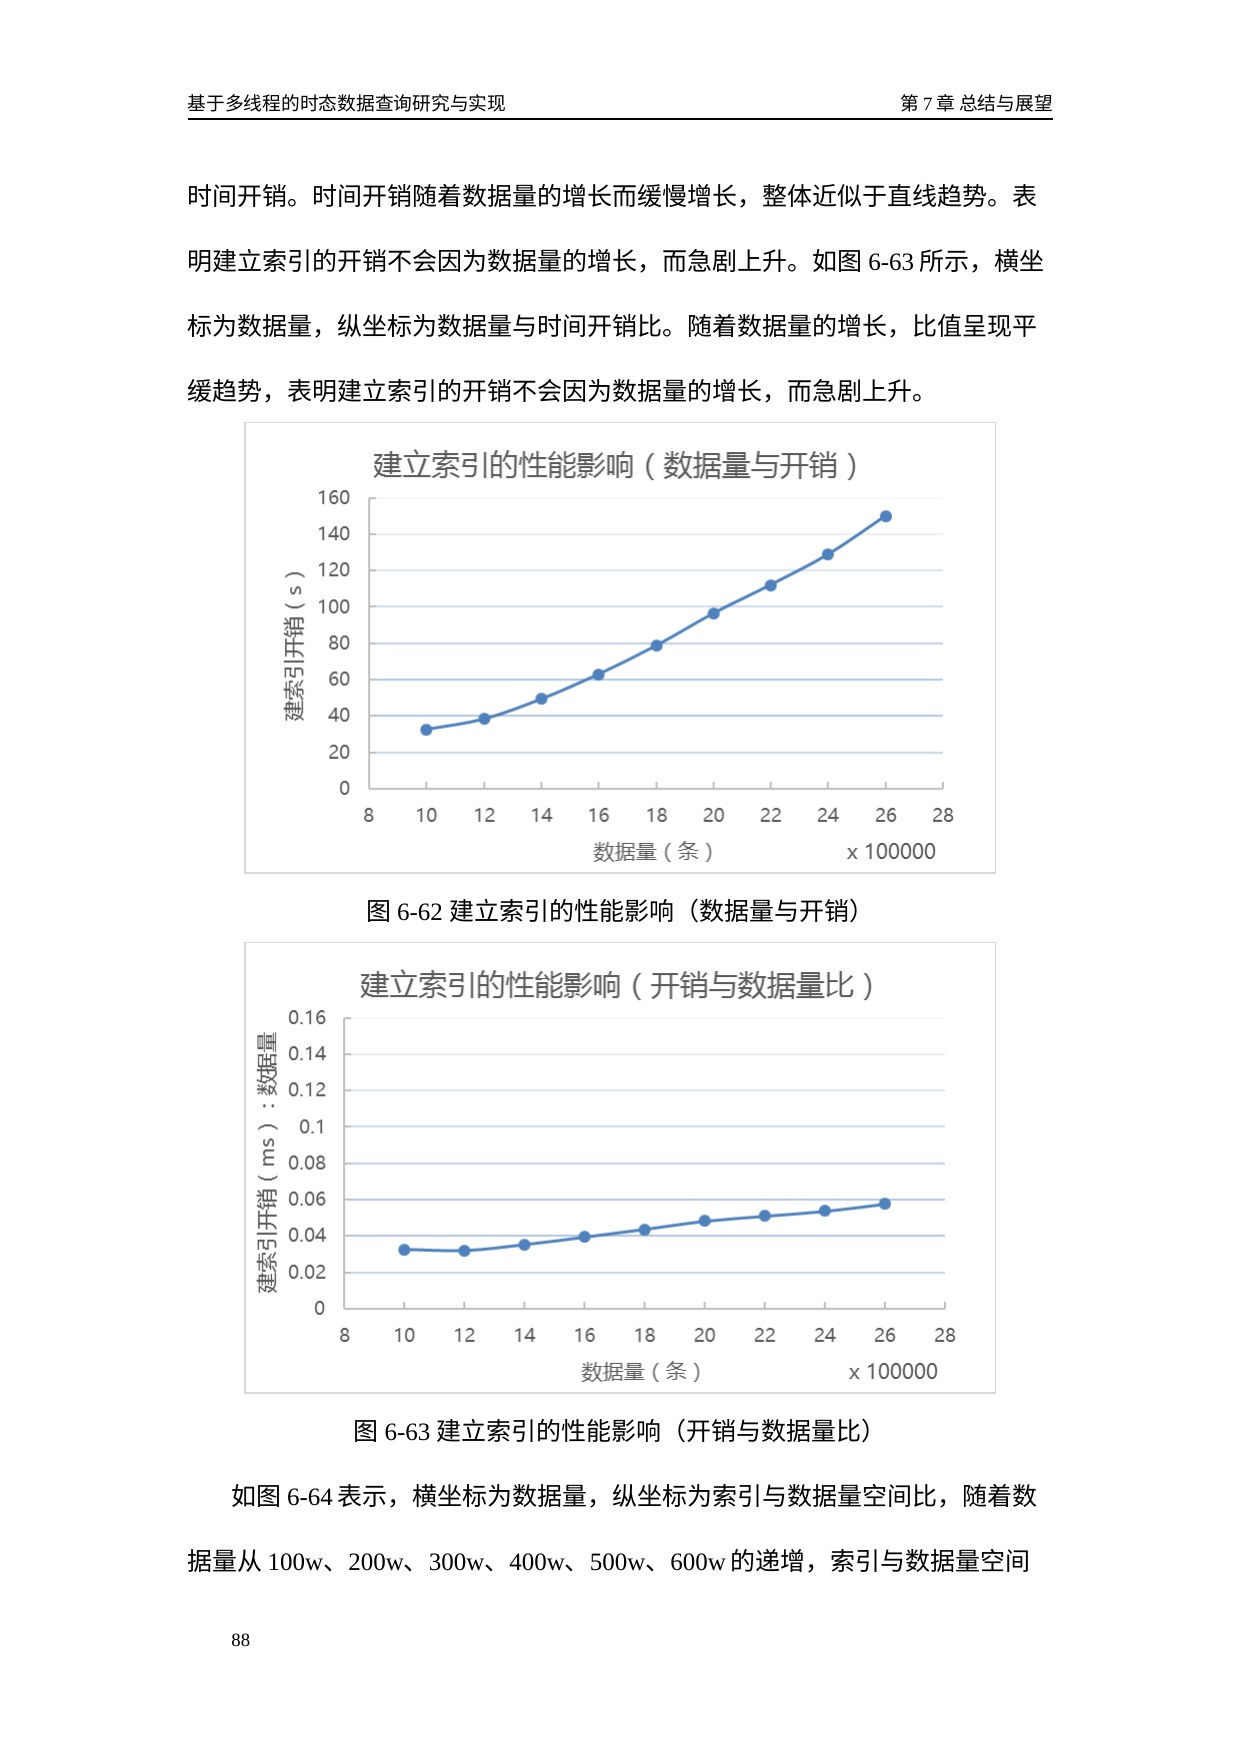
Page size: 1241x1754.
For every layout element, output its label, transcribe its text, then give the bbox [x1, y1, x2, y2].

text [187, 162, 1053, 422]
picture [244, 422, 997, 874]
picture [244, 942, 997, 1394]
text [187, 1462, 1053, 1592]
